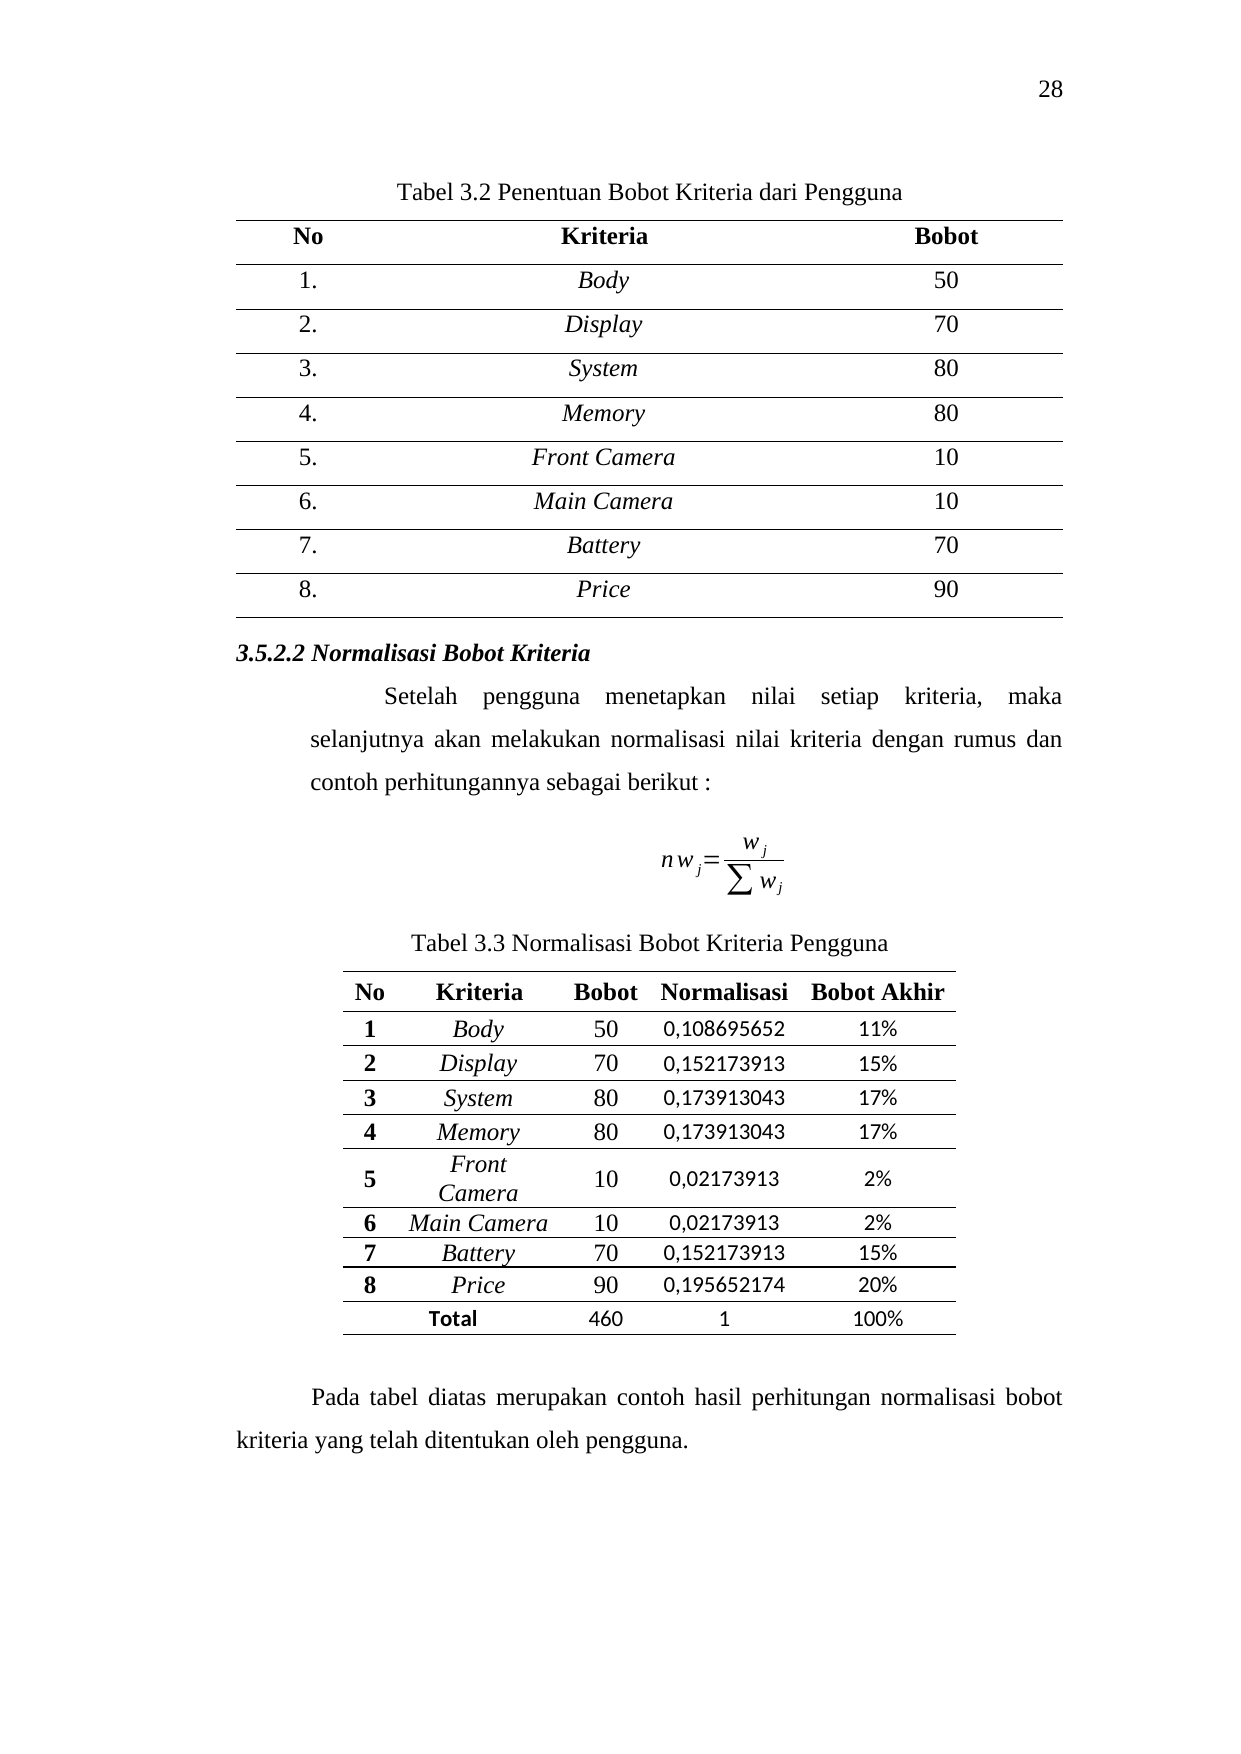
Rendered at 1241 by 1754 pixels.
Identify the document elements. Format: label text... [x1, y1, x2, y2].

table_cell 80 [563, 1081, 649, 1114]
table_header Kriteria [380, 221, 829, 264]
table_header Kriteria [396, 972, 562, 1011]
table_cell 1. [236, 265, 380, 308]
table_cell 80 [563, 1115, 649, 1148]
table_cell 5 [343, 1149, 396, 1207]
table_cell 8 [343, 1268, 396, 1301]
subtitle Normalisasi Bobot Kriteria [236, 638, 1063, 667]
table_cell 6. [236, 486, 380, 529]
table_cell 17% [799, 1115, 956, 1148]
table_cell Main Camera [396, 1208, 562, 1237]
table_cell Total [343, 1302, 562, 1333]
table_cell Front Camera [396, 1149, 562, 1207]
table_cell Memory [396, 1115, 562, 1148]
table_cell 4 [343, 1115, 396, 1148]
table_cell 11% [799, 1012, 956, 1045]
table_header Bobot [563, 972, 649, 1011]
table_cell Memory [380, 398, 829, 441]
table_cell 0,02173913 [649, 1149, 799, 1207]
table_cell System [380, 354, 829, 397]
table_cell Display [396, 1046, 562, 1079]
table_cell 10 [829, 442, 1063, 485]
table_cell 70 [563, 1046, 649, 1079]
table_cell 460 [563, 1302, 649, 1333]
table_cell 70 [563, 1238, 649, 1266]
table_cell 0,108695652 [649, 1012, 799, 1045]
table_cell System [396, 1081, 562, 1114]
table_cell 0,173913043 [649, 1081, 799, 1114]
table_cell 2. [236, 310, 380, 352]
table_cell 0,152173913 [649, 1046, 799, 1079]
table_cell Body [380, 265, 829, 308]
table_cell Body [396, 1012, 562, 1045]
table_cell Main Camera [380, 486, 829, 529]
table_cell 10 [563, 1149, 649, 1207]
table_cell Price [380, 574, 829, 617]
table_header No [236, 221, 380, 264]
table_cell 15% [799, 1238, 956, 1266]
table_cell 0,152173913 [649, 1238, 799, 1266]
table_cell 80 [829, 398, 1063, 441]
table_cell 10 [829, 486, 1063, 529]
table_cell 20% [799, 1268, 956, 1301]
table_cell 2 [343, 1046, 396, 1079]
table_cell 50 [829, 265, 1063, 308]
table_cell 6 [343, 1208, 396, 1237]
table_cell 17% [799, 1081, 956, 1114]
table_cell 4. [236, 398, 380, 441]
table_cell 2% [799, 1208, 956, 1237]
table_cell 8. [236, 574, 380, 617]
table_cell 1 [343, 1012, 396, 1045]
table_cell 90 [829, 574, 1063, 617]
table_cell 3 [343, 1081, 396, 1114]
table_cell 0,02173913 [649, 1208, 799, 1237]
table_cell 3. [236, 354, 380, 397]
table_cell 7 [343, 1238, 396, 1266]
table_cell 50 [563, 1012, 649, 1045]
table_cell 1 [649, 1302, 799, 1333]
table_cell Front Camera [380, 442, 829, 485]
table_cell Battery [380, 530, 829, 573]
text Pada tabel diatas merupakan contoh hasil perhitungan normalisasi bobot kriteria yang telah ditentukan oleh pengguna. [236, 1382, 1063, 1454]
table_cell 80 [829, 354, 1063, 397]
table_cell 70 [829, 310, 1063, 352]
table_cell 0,195652174 [649, 1268, 799, 1301]
table_header Normalisasi [649, 972, 799, 1011]
text Setelah pengguna menetapkan nilai setiap kriteria, maka selanjutnya akan melakukan normalisasi nilai kriteria dengan rumus dan contoh perhitungannya sebagai berikut : [310, 681, 1063, 796]
table_cell 5. [236, 442, 380, 485]
table_cell Display [380, 310, 829, 352]
table_cell Battery [396, 1238, 562, 1266]
table_cell 7. [236, 530, 380, 573]
table_cell 100% [799, 1302, 956, 1333]
table_cell 15% [799, 1046, 956, 1079]
table_cell 70 [829, 530, 1063, 573]
table_cell 90 [563, 1268, 649, 1301]
table_cell 10 [563, 1208, 649, 1237]
table_cell Price [396, 1268, 562, 1301]
table_cell 0,173913043 [649, 1115, 799, 1148]
table_header Bobot Akhir [799, 972, 956, 1011]
table_header No [343, 972, 396, 1011]
table_cell 2% [799, 1149, 956, 1207]
table_header Bobot [829, 221, 1063, 264]
